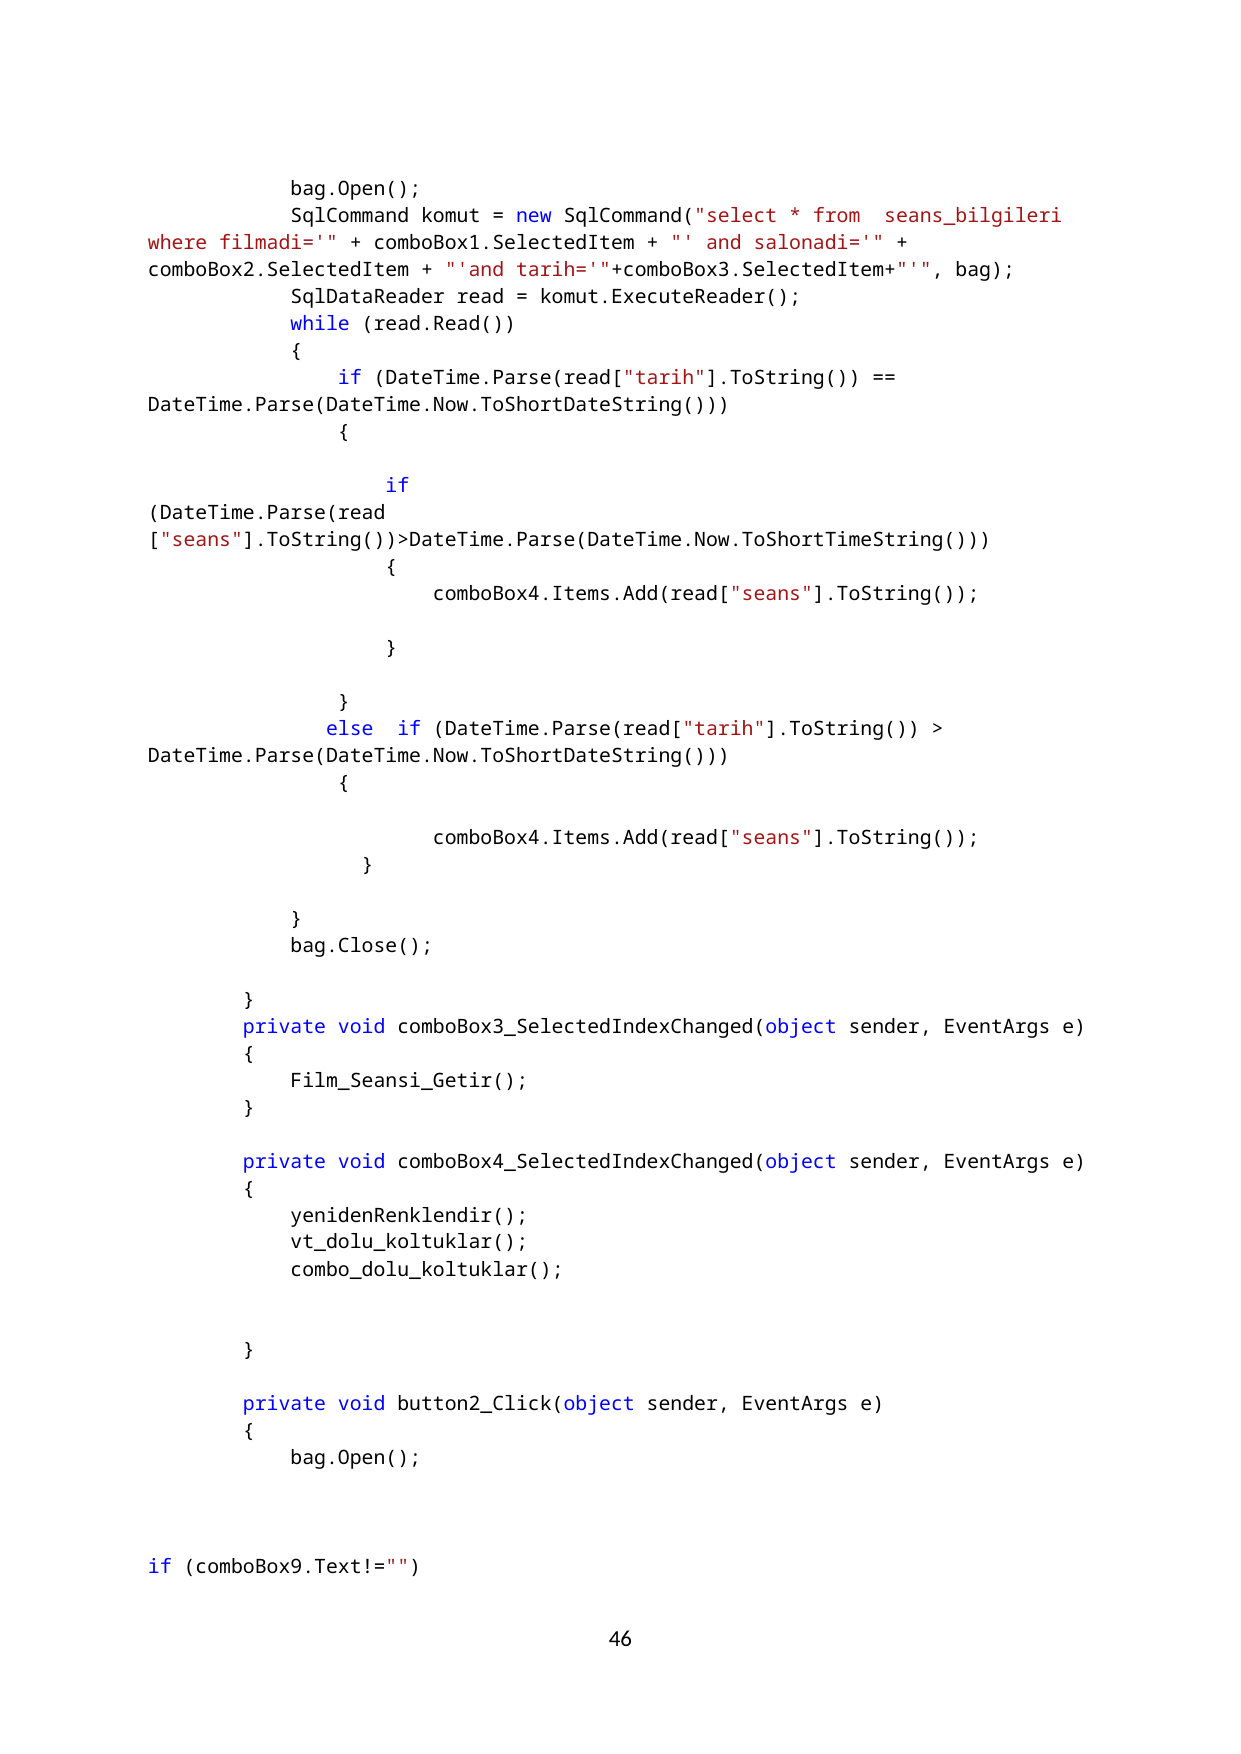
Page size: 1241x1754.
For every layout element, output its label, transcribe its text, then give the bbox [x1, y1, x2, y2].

text { [148, 1039, 1093, 1066]
text private void comboBox3_SelectedIndexChanged(object sender, EventArgs e) [148, 1012, 1093, 1039]
text } [148, 985, 1093, 1012]
text { [148, 1417, 1093, 1444]
text comboBox4.Items.Add(read["seans"].ToString()); [148, 823, 1093, 850]
text } [148, 1093, 1093, 1120]
text bag.Open(); [148, 174, 1093, 202]
text private void comboBox4_SelectedIndexChanged(object sender, EventArgs e) [148, 1147, 1093, 1174]
text { [148, 552, 1093, 579]
text { [148, 417, 1093, 444]
text comboBox4.Items.Add(read["seans"].ToString()); [148, 579, 1093, 606]
text { [148, 1174, 1093, 1201]
text if (DateTime.Parse(read["tarih"].ToString()) == DateTime.Parse(DateTime.Now.ToShortDateString())) [148, 363, 1093, 417]
text } [148, 687, 1093, 714]
text yenidenRenklendir(); [148, 1201, 1093, 1228]
text if (DateTime.Parse(read["seans"].ToString())>DateTime.Parse(DateTime.Now.ToShortTimeString())) [148, 471, 1093, 552]
text { [148, 768, 1093, 795]
text bag.Open(); [148, 1444, 1093, 1471]
text } [148, 1336, 1093, 1363]
text Film_Seansi_Getir(); [148, 1066, 1093, 1093]
text { [148, 336, 1093, 363]
text } [148, 633, 1093, 660]
text combo_dolu_koltuklar(); [148, 1255, 1093, 1282]
text if (comboBox9.Text!="") [148, 1553, 1093, 1579]
text SqlCommand komut = new SqlCommand("select * from seans_bilgileri where filmadi='" + comboBox1.SelectedItem + "' and salonadi='" + comboBox2.SelectedItem + "'and tarih='"+comboBox3.SelectedItem+"'", bag); [148, 202, 1093, 282]
text SqlDataReader read = komut.ExecuteReader(); [148, 282, 1093, 309]
text } [148, 850, 1093, 877]
text bag.Close(); [148, 931, 1093, 958]
text vt_dolu_koltuklar(); [148, 1228, 1093, 1255]
text private void button2_Click(object sender, EventArgs e) [148, 1390, 1093, 1417]
text while (read.Read()) [148, 309, 1093, 336]
text } [148, 904, 1093, 931]
text else if (DateTime.Parse(read["tarih"].ToString()) > DateTime.Parse(DateTime.Now.ToShortDateString())) [148, 714, 1093, 768]
